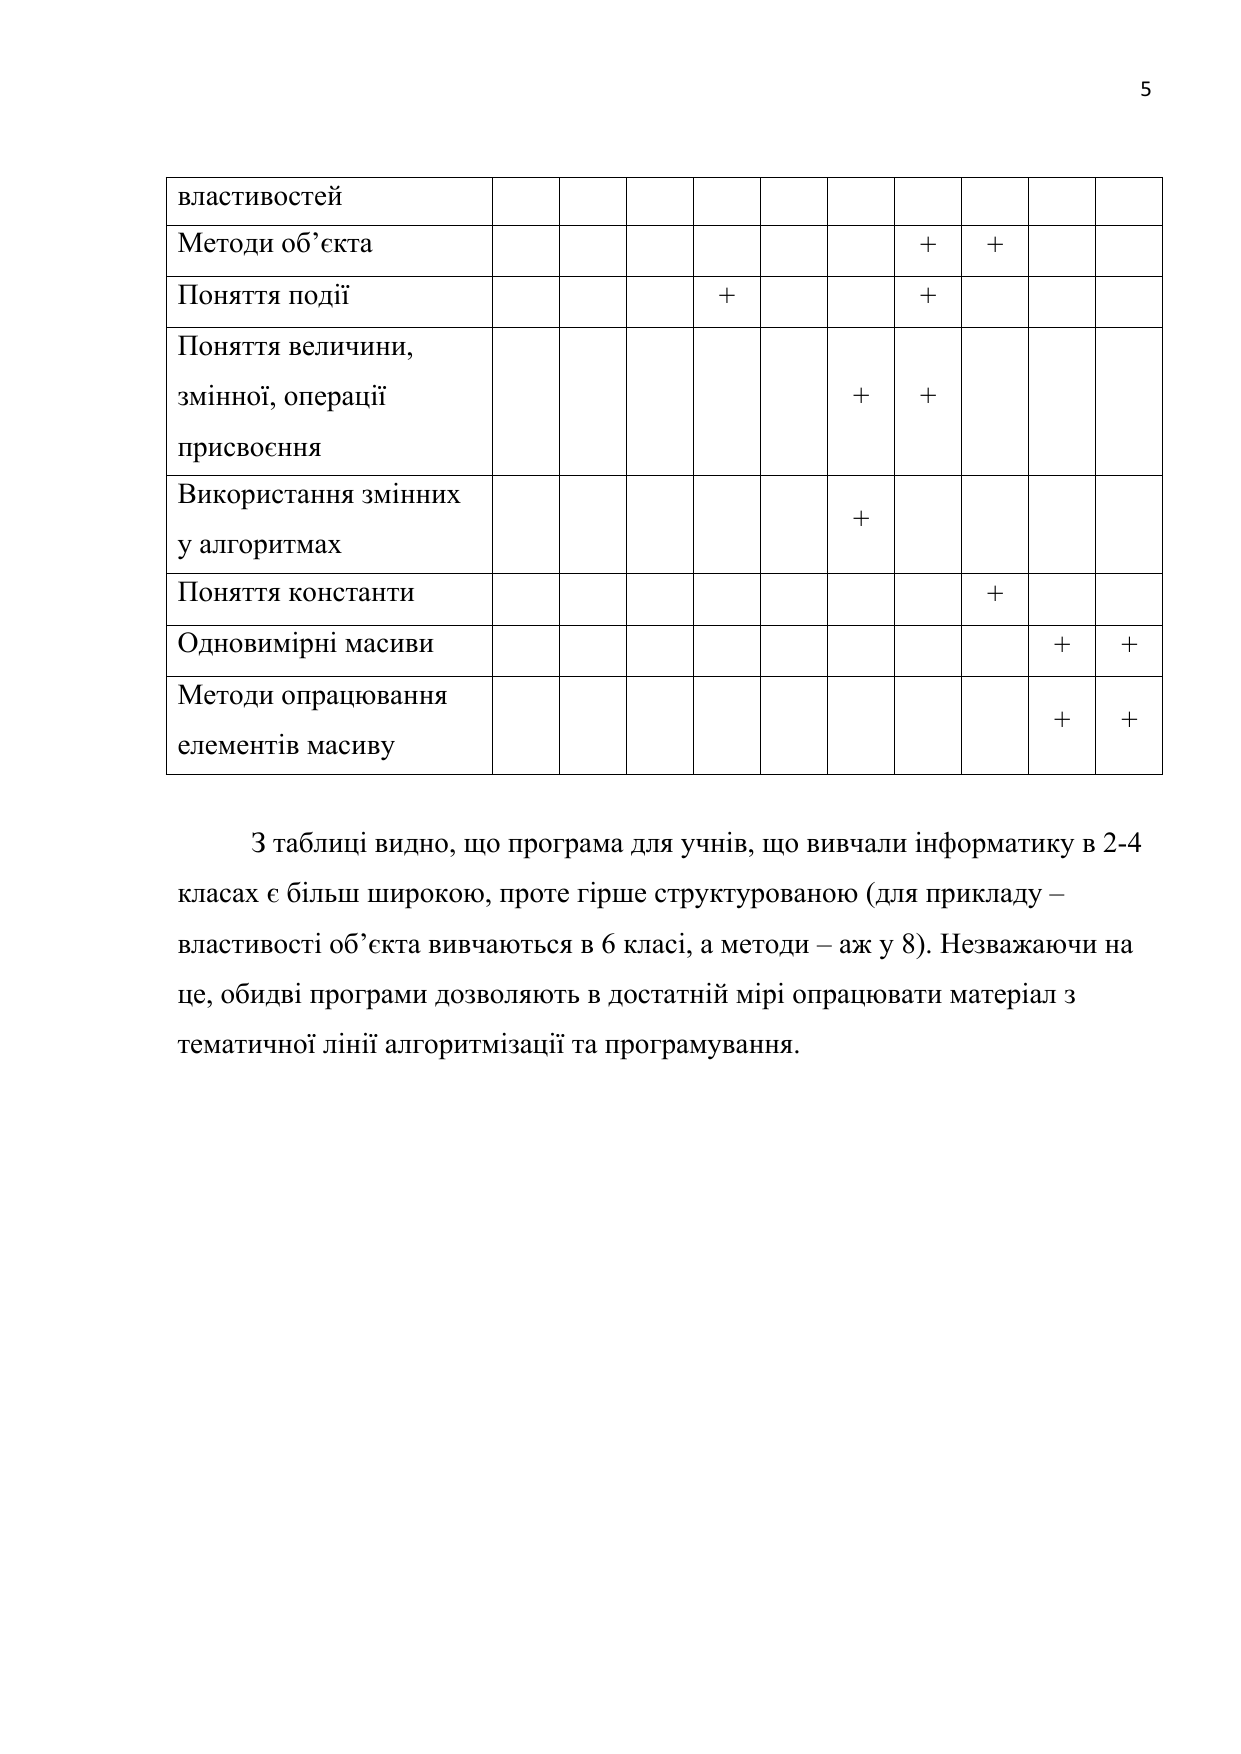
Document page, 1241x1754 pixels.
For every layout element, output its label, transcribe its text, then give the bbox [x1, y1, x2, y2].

table_cell [761, 277, 827, 327]
table_cell + [962, 226, 1028, 276]
table_cell [1096, 277, 1162, 327]
table_cell + [895, 277, 961, 327]
table_cell [895, 626, 961, 676]
table_cell [560, 677, 626, 774]
table_cell + [1096, 626, 1162, 676]
table_cell [627, 626, 693, 676]
table_cell + [1096, 677, 1162, 774]
table_cell [560, 277, 626, 327]
table_cell Одновимірні масиви [167, 626, 492, 676]
table_cell [962, 277, 1028, 327]
table_cell [1096, 226, 1162, 276]
table_cell [694, 626, 760, 676]
table_cell [627, 226, 693, 276]
table_cell [560, 626, 626, 676]
table_cell [895, 677, 961, 774]
table_cell [1096, 476, 1162, 573]
table_cell [828, 574, 894, 624]
table_cell [1029, 574, 1095, 624]
table_cell [1029, 226, 1095, 276]
table_cell [493, 574, 559, 624]
table_cell [493, 626, 559, 676]
table_cell [828, 178, 894, 224]
table_cell [493, 328, 559, 475]
table_cell + [895, 226, 961, 276]
table_cell [1096, 178, 1162, 224]
table_cell Методи об’єкта [167, 226, 492, 276]
table_cell Поняття величини, змінної, операції присвоєння [167, 328, 492, 475]
table_cell [761, 476, 827, 573]
table_cell [895, 574, 961, 624]
table_cell [627, 328, 693, 475]
table_cell [694, 328, 760, 475]
table_cell [560, 476, 626, 573]
table_cell + [828, 328, 894, 475]
table_cell Поняття події [167, 277, 492, 327]
table_cell [761, 226, 827, 276]
table_cell [1029, 178, 1095, 224]
table_cell [1029, 476, 1095, 573]
text З таблиці видно, що програма для учнів, що вивчали інформатику в 2-4 класах є більш широкою, проте гірше структурованою (для прикладу – властивості об’єкта вивчаються в 6 класі, а методи – аж у 8). Незважаючи на це, обидві програми дозволяють в достатній мірі опрацювати матеріал з тематичної лінії алгоритмізації та програмування. [177, 825, 1152, 1060]
table_cell Поняття константи [167, 574, 492, 624]
table_cell [1029, 277, 1095, 327]
table_cell [627, 277, 693, 327]
table_cell [761, 328, 827, 475]
table_cell [761, 626, 827, 676]
table_cell + [694, 277, 760, 327]
table_cell [1096, 328, 1162, 475]
table_cell [895, 476, 961, 573]
table_cell [627, 178, 693, 224]
table_cell [761, 574, 827, 624]
table_cell [828, 226, 894, 276]
table_cell + [962, 574, 1028, 624]
table_cell [694, 226, 760, 276]
table_cell + [1029, 626, 1095, 676]
table_cell + [895, 178, 961, 224]
table_cell [962, 677, 1028, 774]
table_cell [828, 626, 894, 676]
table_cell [167, 178, 492, 224]
table_cell [560, 574, 626, 624]
table_cell [493, 476, 559, 573]
table_cell [1096, 574, 1162, 624]
table_cell [694, 574, 760, 624]
table_cell [962, 178, 1028, 224]
table_cell [1029, 328, 1095, 475]
table_cell [627, 476, 693, 573]
table_cell [694, 677, 760, 774]
table_cell [962, 626, 1028, 676]
table_cell [694, 476, 760, 573]
table_cell + [828, 476, 894, 573]
table_cell [560, 178, 626, 224]
table_cell [493, 226, 559, 276]
table_cell + [694, 178, 760, 224]
table_cell Методи опрацювання елементів масиву [167, 677, 492, 774]
table_cell Використання змінних у алгоритмах [167, 476, 492, 573]
table_cell [493, 277, 559, 327]
table_cell [627, 574, 693, 624]
table_cell + [895, 328, 961, 475]
table_cell [828, 277, 894, 327]
table_cell [962, 476, 1028, 573]
table_cell [761, 677, 827, 774]
table_cell [560, 328, 626, 475]
table_cell [962, 328, 1028, 475]
table_cell [493, 677, 559, 774]
table_cell [493, 178, 559, 224]
table_cell + [1029, 677, 1095, 774]
table_cell [627, 677, 693, 774]
table_cell [828, 677, 894, 774]
table_cell [560, 226, 626, 276]
table_cell [761, 178, 827, 224]
